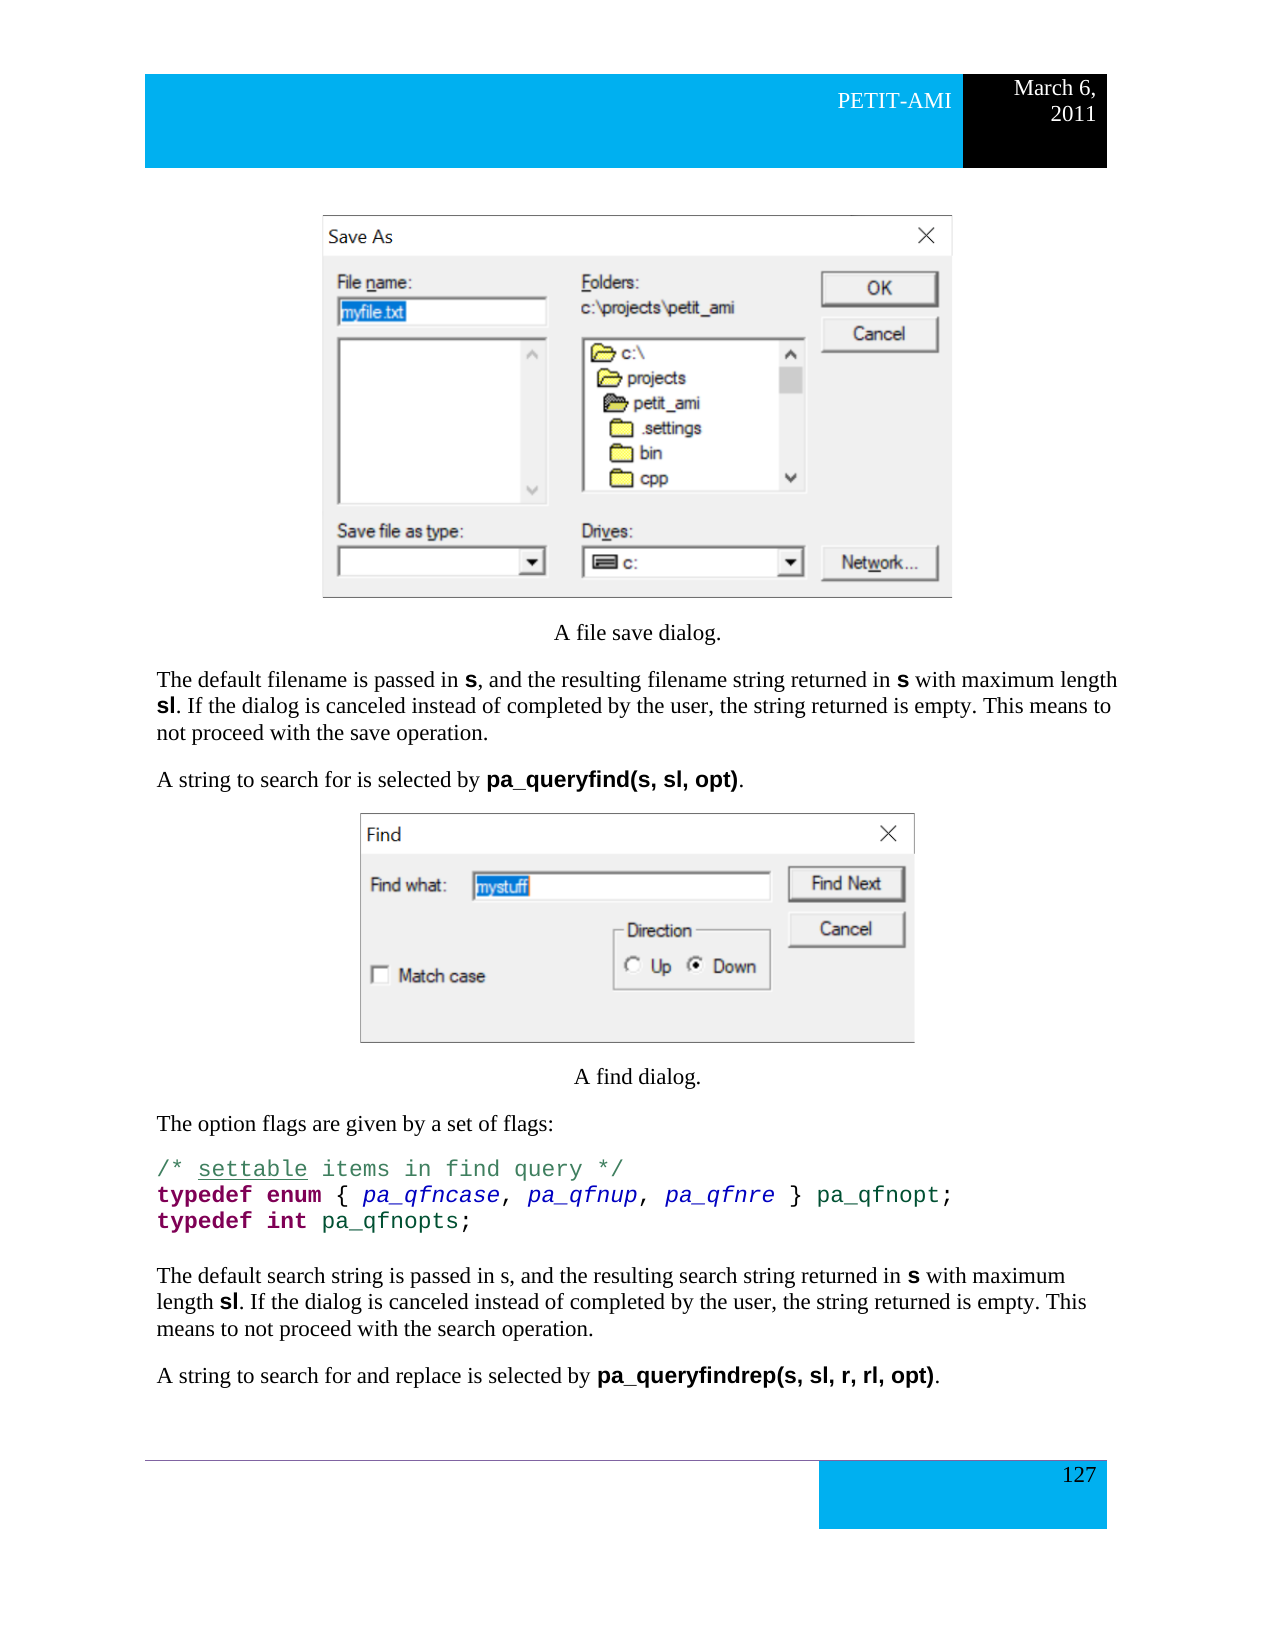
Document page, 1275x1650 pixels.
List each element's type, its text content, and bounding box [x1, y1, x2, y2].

text A find dialog. [156, 1063, 1118, 1089]
text A file save dialog. [156, 618, 1118, 645]
text The default search string is passed in s, and the resulting search string returned in s with maximum length sl. If the dialog is canceled instead of completed by the user, the string returned is empty. This means to not proceed with the search operation. [156, 1262, 1118, 1341]
picture [322, 215, 953, 598]
picture [360, 813, 915, 1043]
text A string to search for is selected by pa_queryfind(s, sl, opt). [156, 766, 1118, 792]
text /* settable items in find query */ [156, 1157, 1118, 1183]
text typedef int pa_qfnopts; [156, 1209, 1118, 1235]
text The option flags are given by a set of flags: [156, 1110, 1118, 1137]
text typedef enum { pa_qfncase, pa_qfnup, pa_qfnre } pa_qfnopt; [156, 1183, 1118, 1209]
text A string to search for and replace is selected by pa_queryfindrep(s, sl, r, rl, opt). [156, 1362, 1118, 1388]
text The default filename is passed in s, and the resulting filename string returned in s with maximum length sl. If the dialog is canceled instead of completed by the user, the string returned is empty. This means to not proceed with the save operation. [156, 666, 1118, 745]
